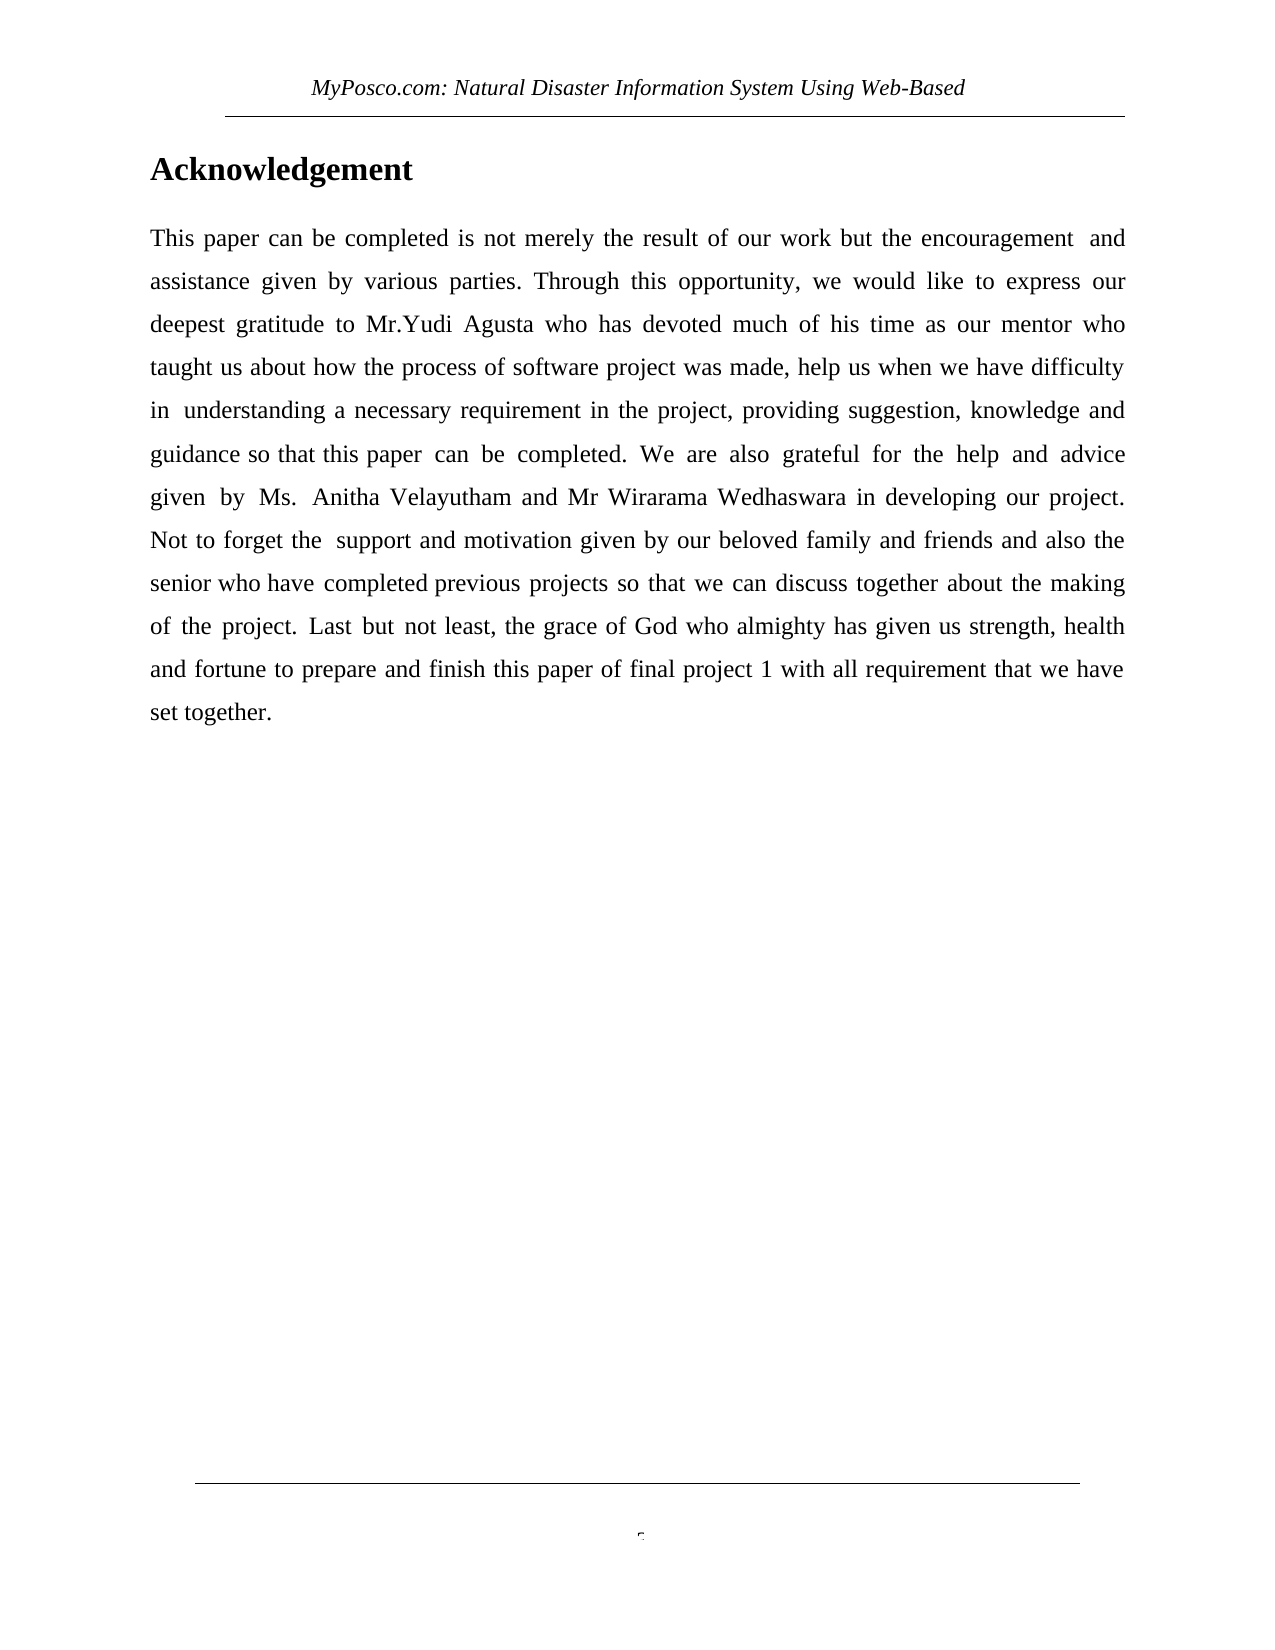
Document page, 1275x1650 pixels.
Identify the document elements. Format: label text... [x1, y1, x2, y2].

subtitle Acknowledgement [150, 149, 1137, 187]
text This paper can be completed is not merely the result of our work but the encouragement and assistance given by various parties. Through this opportunity, we would like to express our deepest gratitude to Mr.Yudi Agusta who has devoted much of his time as our mentor who taught us about how the process of software project was made, help us when we have difficulty in understanding a necessary requirement in the project, providing suggestion, knowledge and guidance so that this paper can be completed. We are also grateful for the help and advice given by Ms. Anitha Velayutham and Mr Wirarama Wedhaswara in developing our project. Not to forget the support and motivation given by our beloved family and friends and also the senior who have completed previous projects so that we can discuss together about the making of the project. Last but not least, the grace of God who almighty has given us strength, health and fortune to prepare and finish this paper of final project 1 with all requirement that we have set together. [150, 223, 1125, 726]
